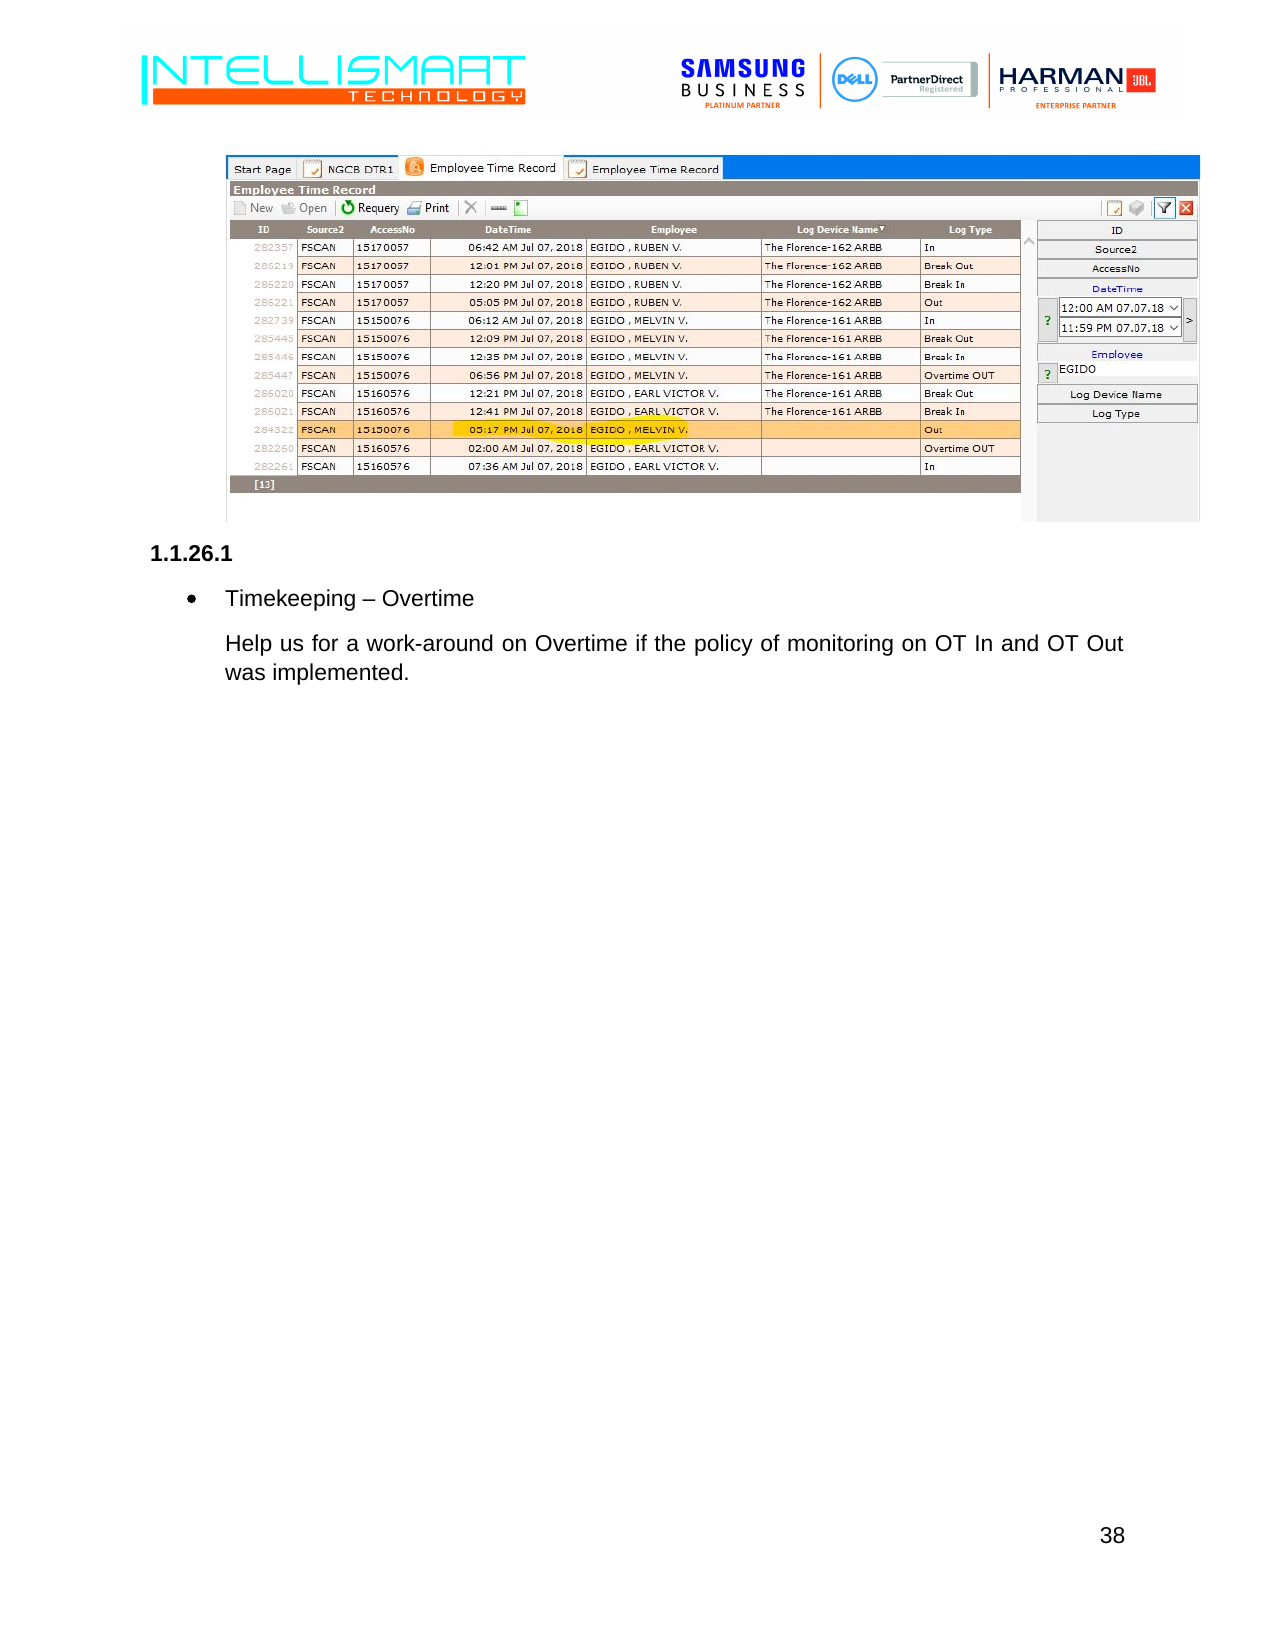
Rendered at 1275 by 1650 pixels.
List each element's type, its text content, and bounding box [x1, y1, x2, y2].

list Timekeeping – Overtime [187, 585, 1125, 612]
text Help us for a work-around on Overtime if the policy of monitoring on OT In and OT Out was implemented. [225, 630, 1125, 685]
text 1.1.26.1 [150, 540, 1125, 567]
picture [225, 150, 1200, 522]
picture [120, 27, 1180, 121]
